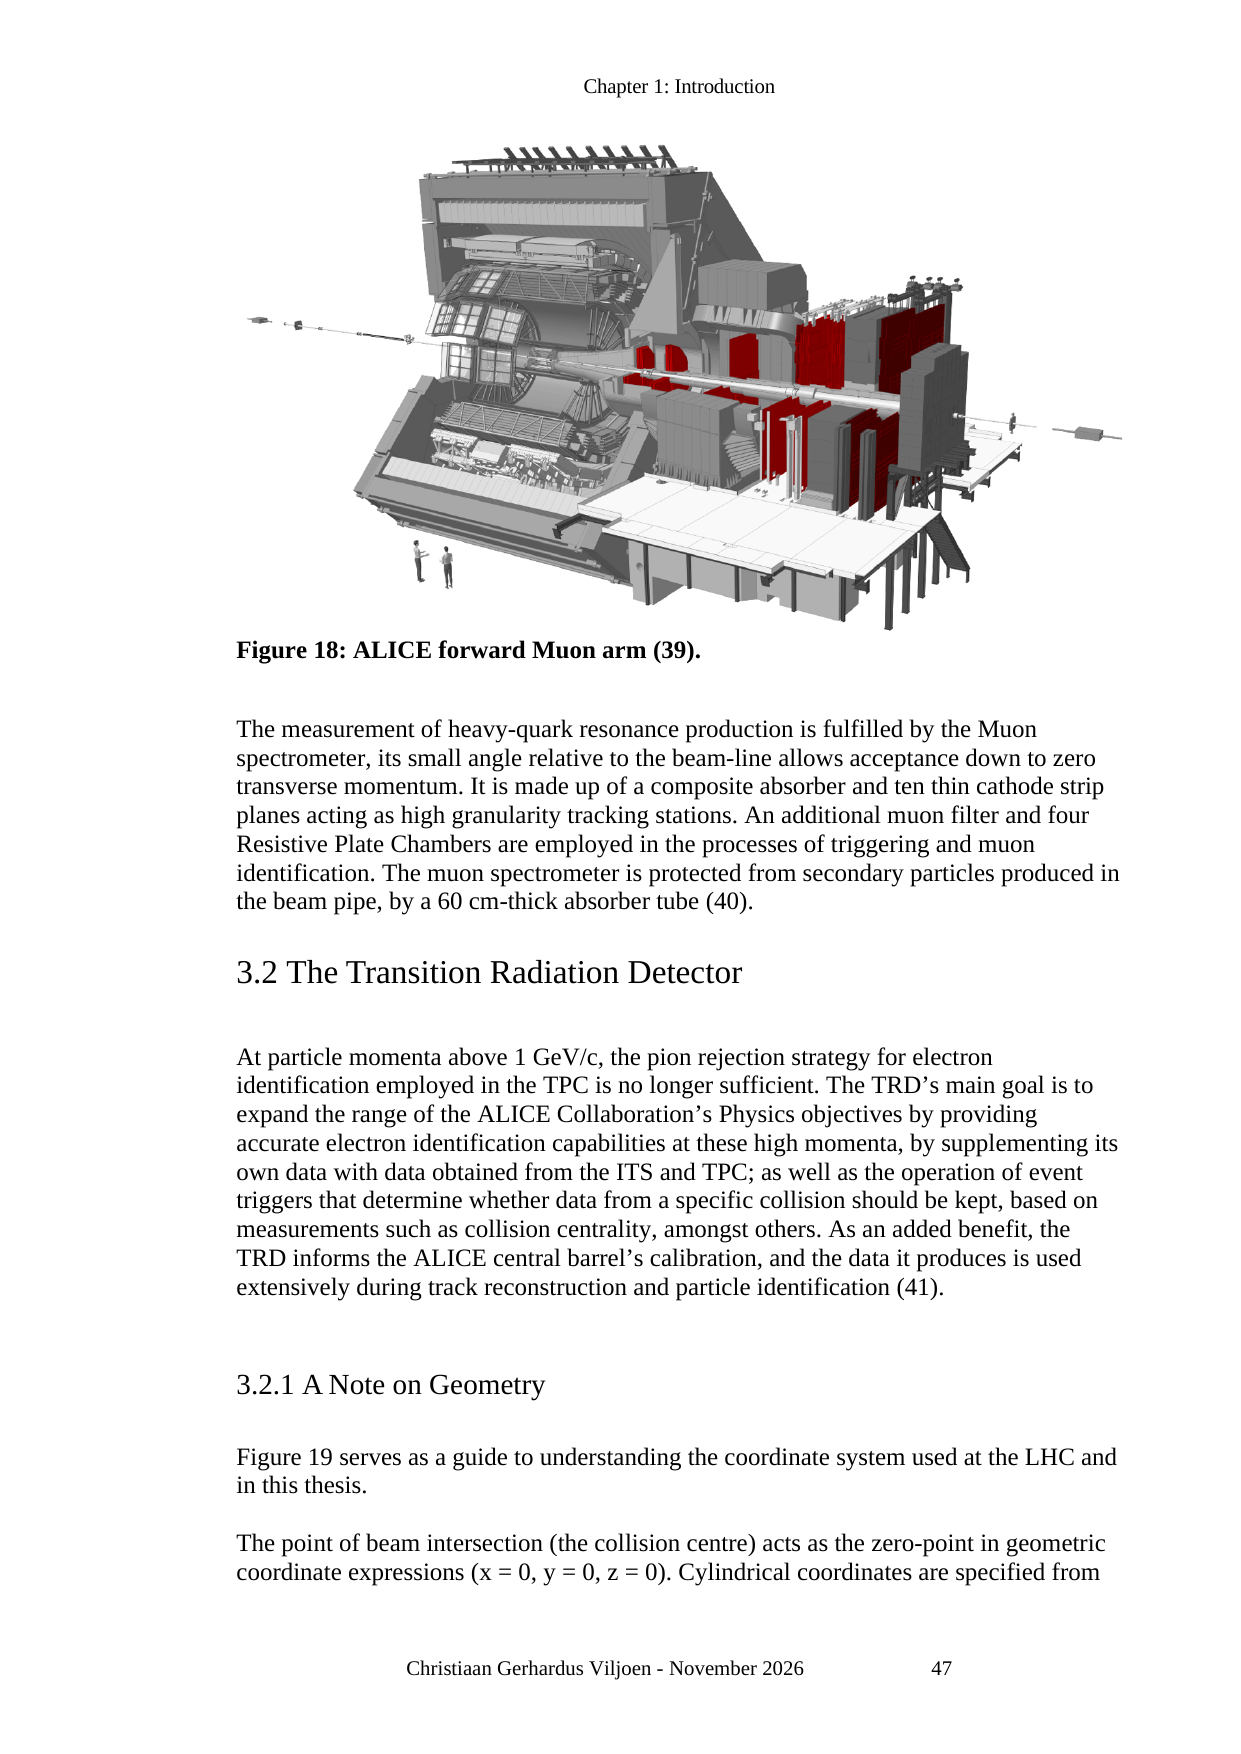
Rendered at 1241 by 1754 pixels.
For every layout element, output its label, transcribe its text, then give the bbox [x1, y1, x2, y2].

text At particle momenta above 1 GeV/c, the pion rejection strategy for electron identification employed in the TPC is no longer sufficient. The TRD’s main goal is to expand the range of the ALICE Collaboration’s Physics objectives by providing accurate electron identification capabilities at these high momenta, by supplementing its own data with data obtained from the ITS and TPC; as well as the operation of event triggers that determine whether data from a specific collision should be kept, based on measurements such as collision centrality, amongst others. As an added benefit, the TRD informs the ALICE central barrel’s calibration, and the data it produces is used extensively during track reconstruction and particle identification . [236, 1042, 1122, 1301]
subtitle The Transition Radiation Detector [236, 953, 1122, 991]
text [236, 1528, 1122, 1585]
picture [236, 135, 1123, 636]
text The measurement of heavy-quark resonance production is fulfilled by the Muon spectrometer, its small angle relative to the beam-line allows acceptance down to zero transverse momentum. It is made up of a composite absorber and ten thin cathode strip planes acting as high granularity tracking stations. An additional muon filter and four Resistive Plate Chambers are employed in the processes of triggering and muon identification. The muon spectrometer is protected from secondary particles produced in the beam pipe, by a 60 cm-thick absorber tube . [236, 714, 1122, 915]
text Figure 18: ALICE forward Muon arm . [236, 636, 1122, 664]
text Figure 19 serves as a guide to understanding the coordinate system used at the LHC and in this thesis. [236, 1442, 1122, 1499]
subtitle A Note on Geometry [236, 1367, 1122, 1400]
